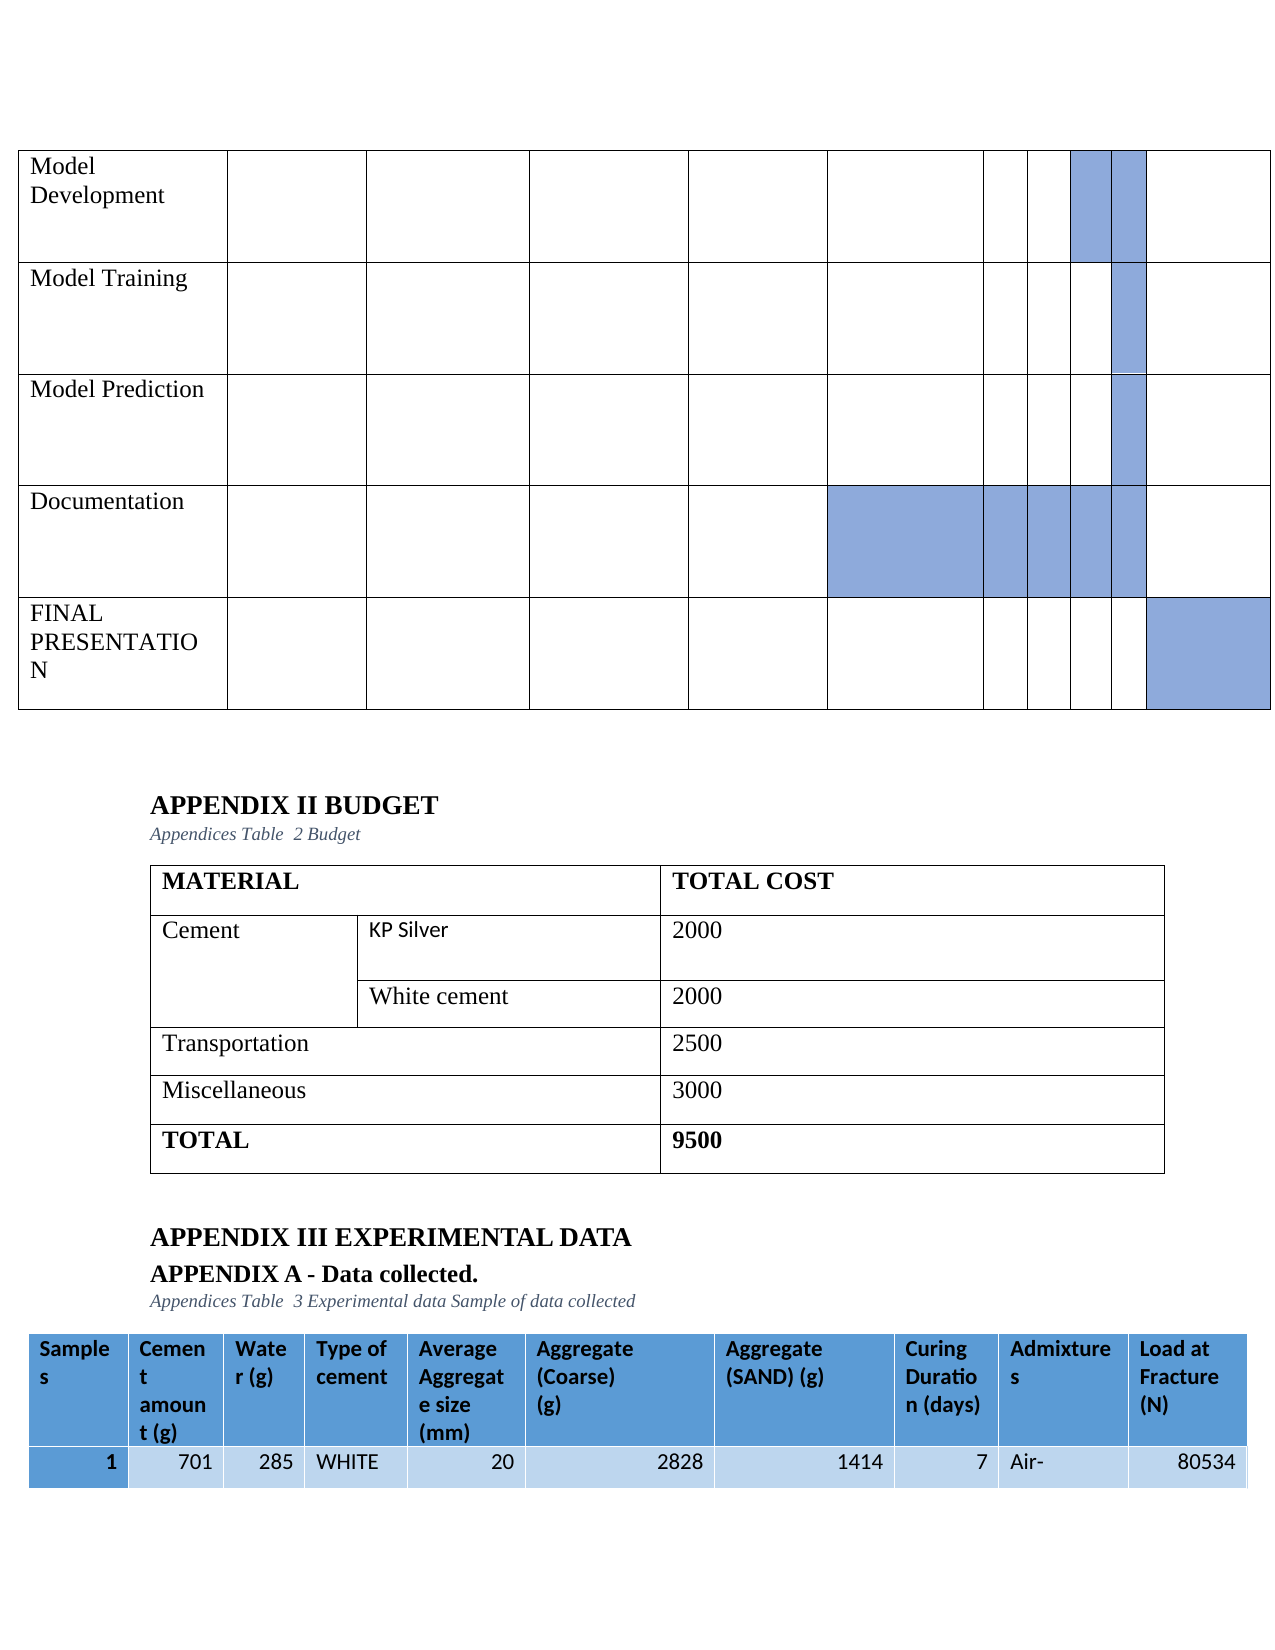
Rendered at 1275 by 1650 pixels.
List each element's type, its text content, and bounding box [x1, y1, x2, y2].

table_cell [1028, 598, 1070, 709]
table_cell 285 [224, 1447, 304, 1488]
table_cell 3000 [661, 1076, 1164, 1124]
table_cell [367, 598, 529, 709]
table_cell WHITE CEMENT [305, 1447, 407, 1488]
table_cell Cement [151, 916, 357, 1027]
table_header Curing Duration (days) [895, 1334, 998, 1446]
table_cell Model Prediction [19, 375, 227, 485]
table_cell [828, 598, 983, 709]
table_cell 20 [408, 1447, 525, 1488]
table_cell [228, 598, 366, 709]
table_cell Model Development [19, 151, 227, 262]
table_cell [228, 151, 366, 262]
table_cell [1112, 598, 1146, 709]
table_cell [1071, 375, 1111, 485]
table_header Samples [29, 1334, 128, 1446]
table_cell [1028, 486, 1070, 597]
table_header Aggregate (SAND) (g) [715, 1334, 894, 1446]
table_header Cement amount (g) [129, 1334, 223, 1446]
table_cell [984, 151, 1027, 262]
table_cell 2500 [661, 1028, 1164, 1074]
table_cell [984, 486, 1027, 597]
table_header Water (g) [224, 1334, 304, 1446]
table_header TOTAL COST [661, 866, 1164, 914]
table_cell [689, 486, 827, 597]
table_cell [530, 598, 688, 709]
table_cell [1112, 151, 1146, 262]
table_cell [984, 598, 1027, 709]
table_header Load at Fracture (N) [1129, 1334, 1247, 1446]
subtitle APPENDIX A - Data collected. [150, 1259, 1125, 1288]
table_cell [1028, 375, 1070, 485]
table_cell [828, 375, 983, 485]
table_cell [367, 375, 529, 485]
table_cell [1071, 486, 1111, 597]
table_cell [530, 151, 688, 262]
table_cell [984, 375, 1027, 485]
table_cell [367, 486, 529, 597]
table_cell [1028, 151, 1070, 262]
table_cell [828, 486, 983, 597]
table_cell [228, 375, 366, 485]
table_cell [228, 263, 366, 373]
table_cell [367, 263, 529, 373]
table_cell [1147, 151, 1270, 262]
table_cell Transportation [151, 1028, 660, 1074]
table_cell [689, 375, 827, 485]
table_cell [1147, 375, 1270, 485]
table_cell [984, 263, 1027, 373]
table_cell [1147, 598, 1270, 709]
table_header Aggregate (Coarse) (g) [526, 1334, 714, 1446]
table_cell [828, 151, 983, 262]
table_cell 9500 [661, 1125, 1164, 1173]
table_cell 7 [895, 1447, 998, 1488]
table_header Admixtures [999, 1334, 1128, 1446]
table_cell Air-Entraining [999, 1447, 1128, 1488]
table_cell White cement [358, 981, 660, 1027]
table_cell 1414 [715, 1447, 894, 1488]
table_header MATERIAL [151, 866, 660, 914]
table_cell 2828 [526, 1447, 714, 1488]
table_cell [1147, 486, 1270, 597]
table_cell [1028, 263, 1070, 373]
table_cell Documentation [19, 486, 227, 597]
table_cell [689, 151, 827, 262]
table_cell 701 [129, 1447, 223, 1488]
table_cell [530, 375, 688, 485]
table_cell [1071, 151, 1111, 262]
table_cell [530, 263, 688, 373]
table_cell [689, 598, 827, 709]
table_cell Miscellaneous [151, 1076, 660, 1124]
table_cell [1112, 263, 1146, 373]
table_cell 80534 [1129, 1447, 1246, 1488]
table_cell [1071, 598, 1111, 709]
table_cell KP Silver [358, 916, 660, 980]
table_cell [828, 263, 983, 373]
table_cell [1147, 263, 1270, 373]
table_cell [1112, 486, 1146, 597]
text Appendices Table 3 Experimental data Sample of data collected [150, 1290, 1125, 1312]
table_cell [1112, 375, 1146, 485]
table_cell [228, 486, 366, 597]
table_cell Model Training [19, 263, 227, 373]
table_header Average Aggregate size (mm) [408, 1334, 525, 1446]
table_cell [367, 151, 529, 262]
table_header Type of cement [305, 1334, 407, 1446]
table_cell 2000 [661, 981, 1164, 1027]
text Appendices Table 2 Budget [150, 823, 1125, 844]
table_cell [530, 486, 688, 597]
table_cell [1071, 263, 1111, 373]
table_cell FINAL PRESENTATION [19, 598, 227, 709]
table_cell 2000 [661, 916, 1164, 980]
table_cell 1 [29, 1447, 128, 1488]
subtitle APPENDIX II BUDGET [150, 789, 1125, 821]
table_cell [689, 263, 827, 373]
table_cell TOTAL [151, 1125, 660, 1173]
subtitle APPENDIX III EXPERIMENTAL DATA [150, 1222, 1125, 1253]
